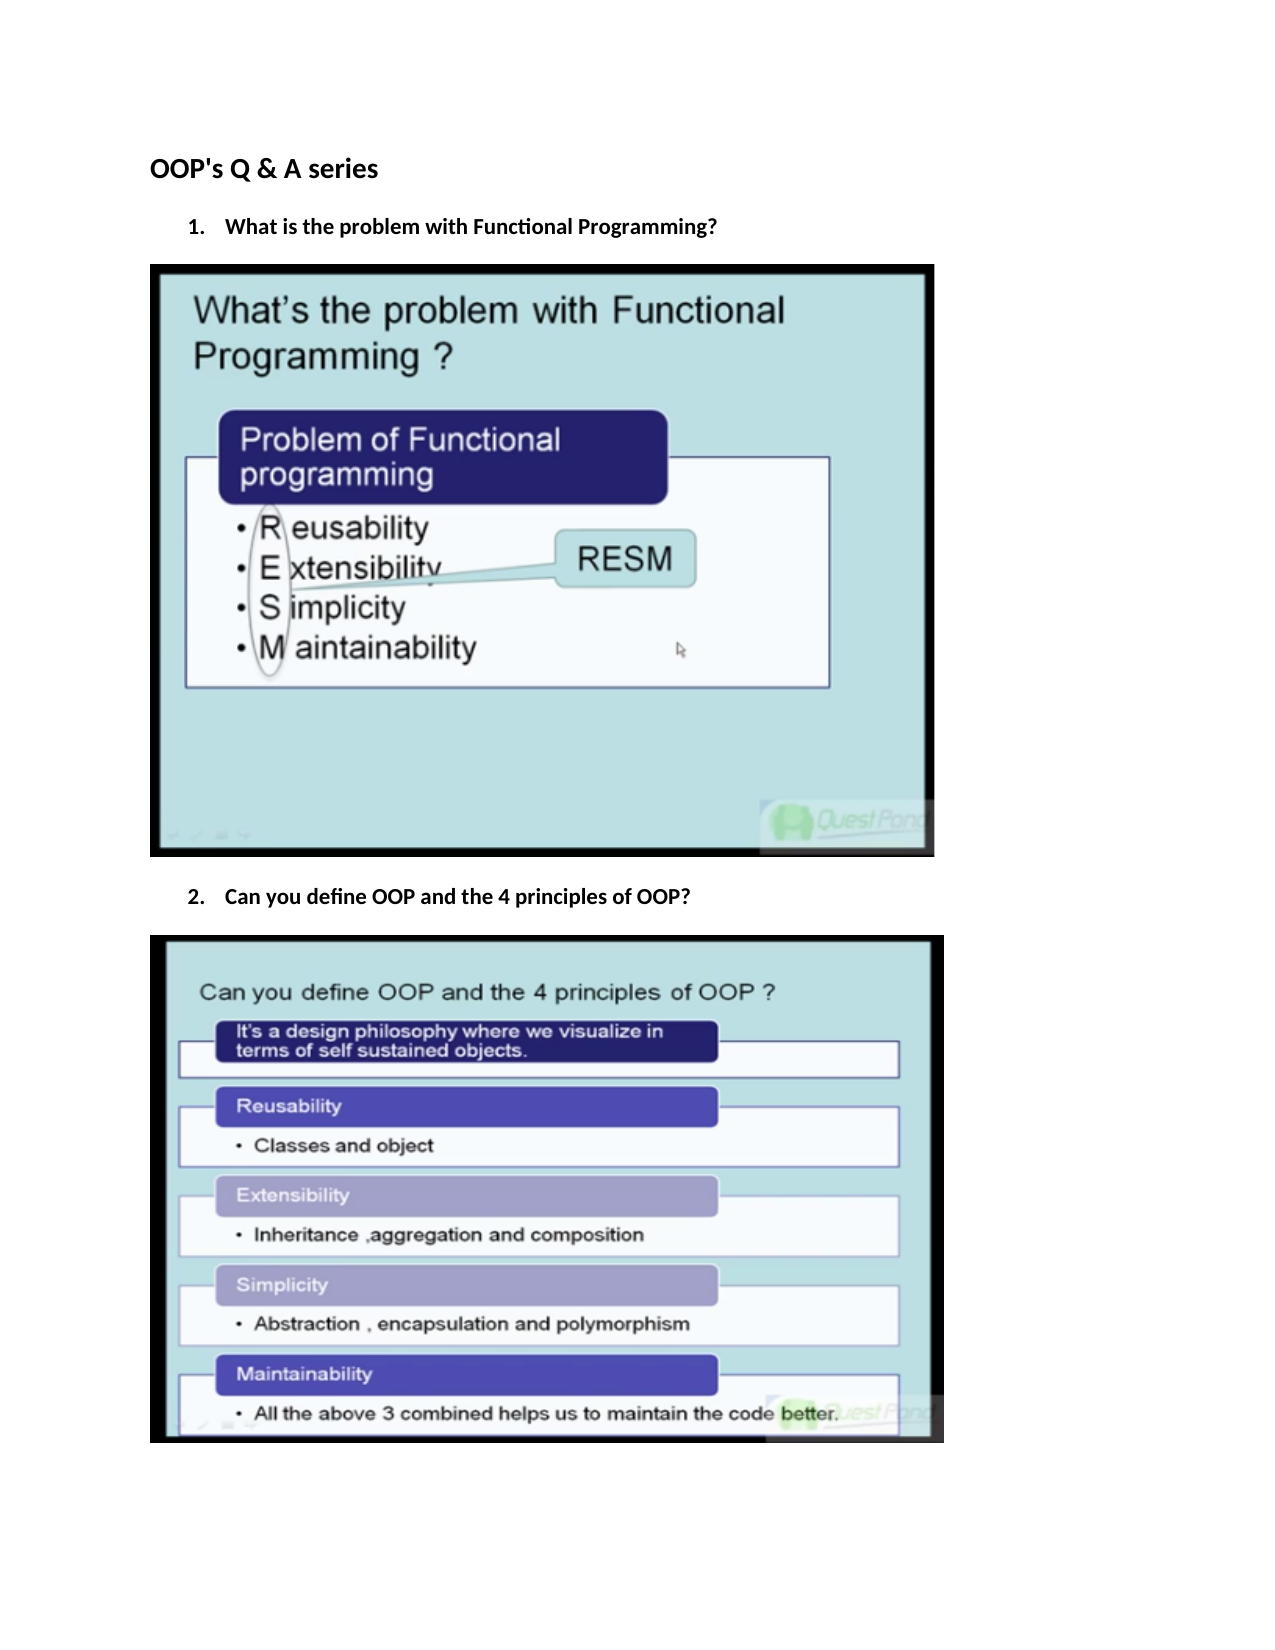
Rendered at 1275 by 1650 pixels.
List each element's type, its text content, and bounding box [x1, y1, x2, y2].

list What is the problem with Functional Programming? [187, 212, 1125, 240]
picture [150, 935, 944, 1443]
list Can you define OOP and the 4 principles of OOP? [187, 882, 1125, 910]
picture [150, 264, 935, 857]
text OOP's Q & A series [150, 150, 1125, 186]
